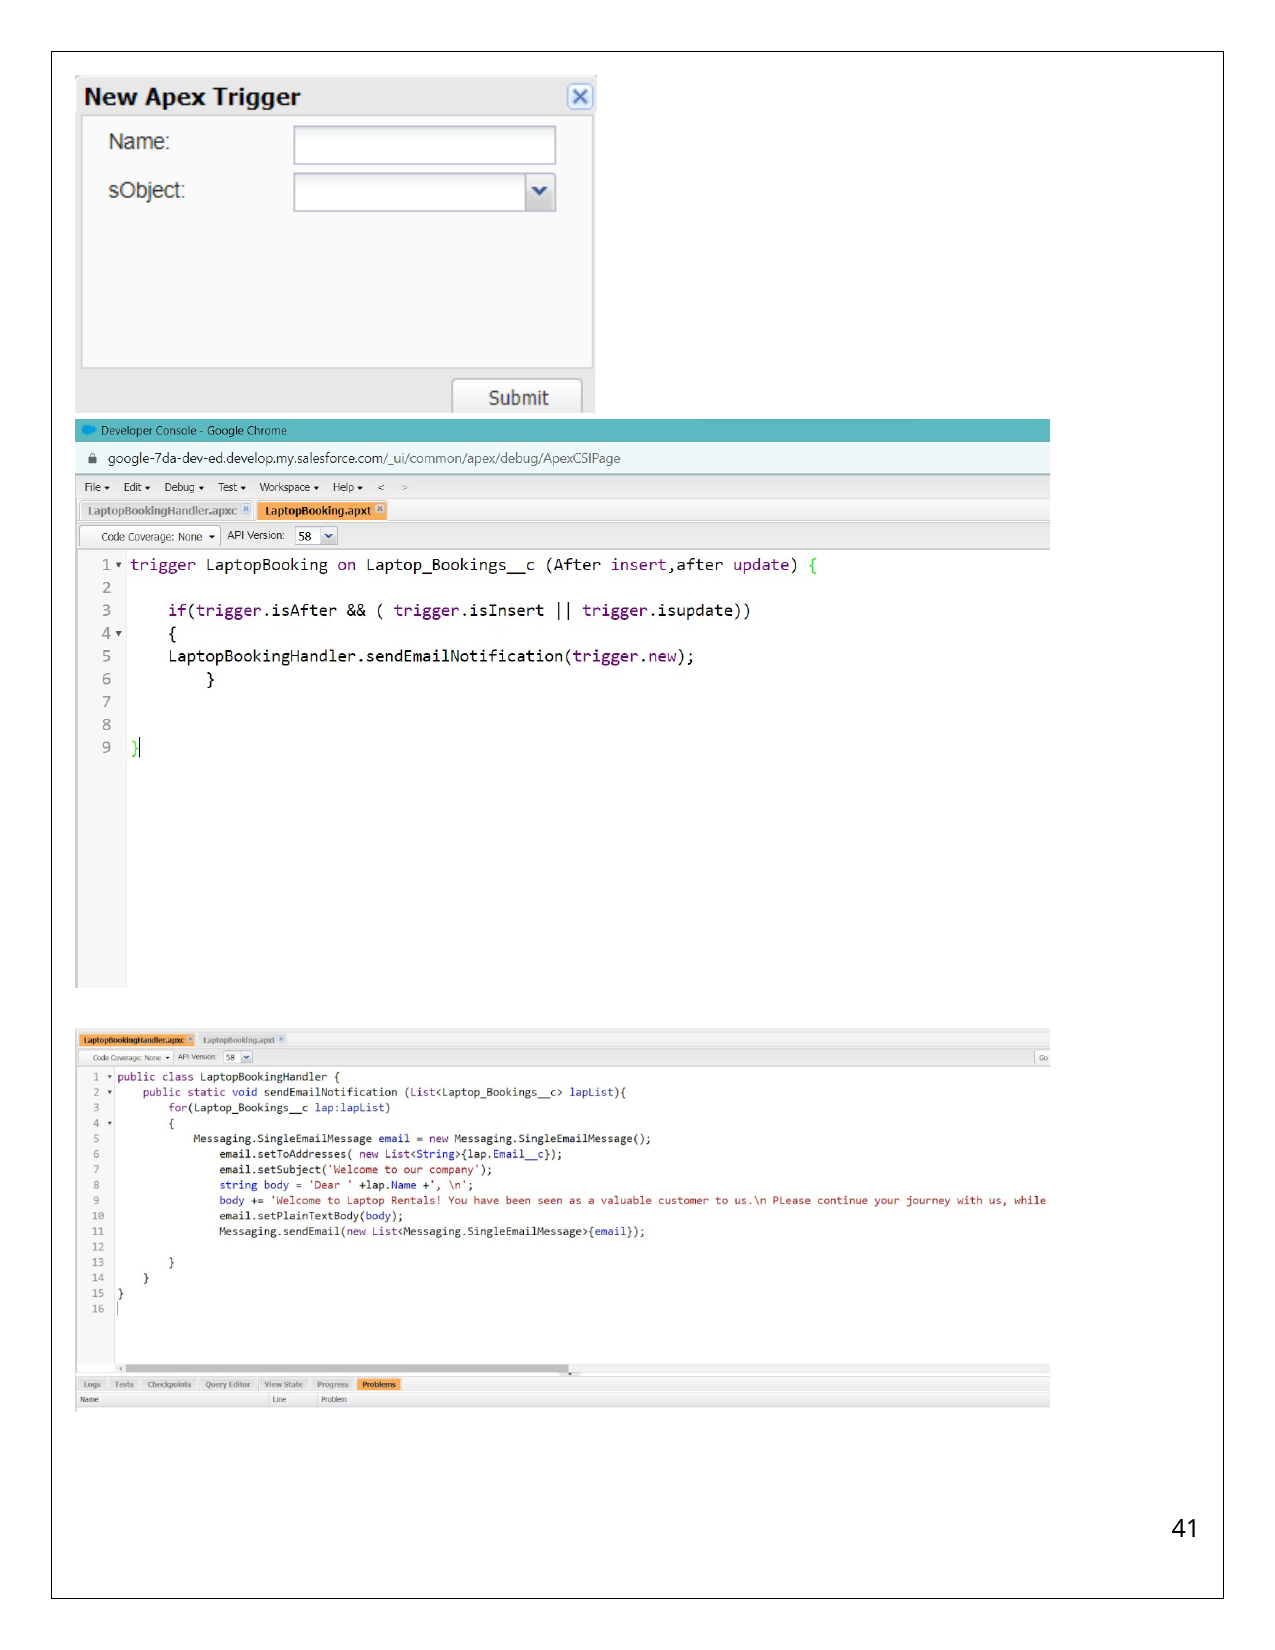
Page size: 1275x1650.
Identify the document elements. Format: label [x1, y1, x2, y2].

picture [75, 419, 1050, 988]
picture [75, 75, 597, 413]
picture [75, 1028, 1050, 1412]
